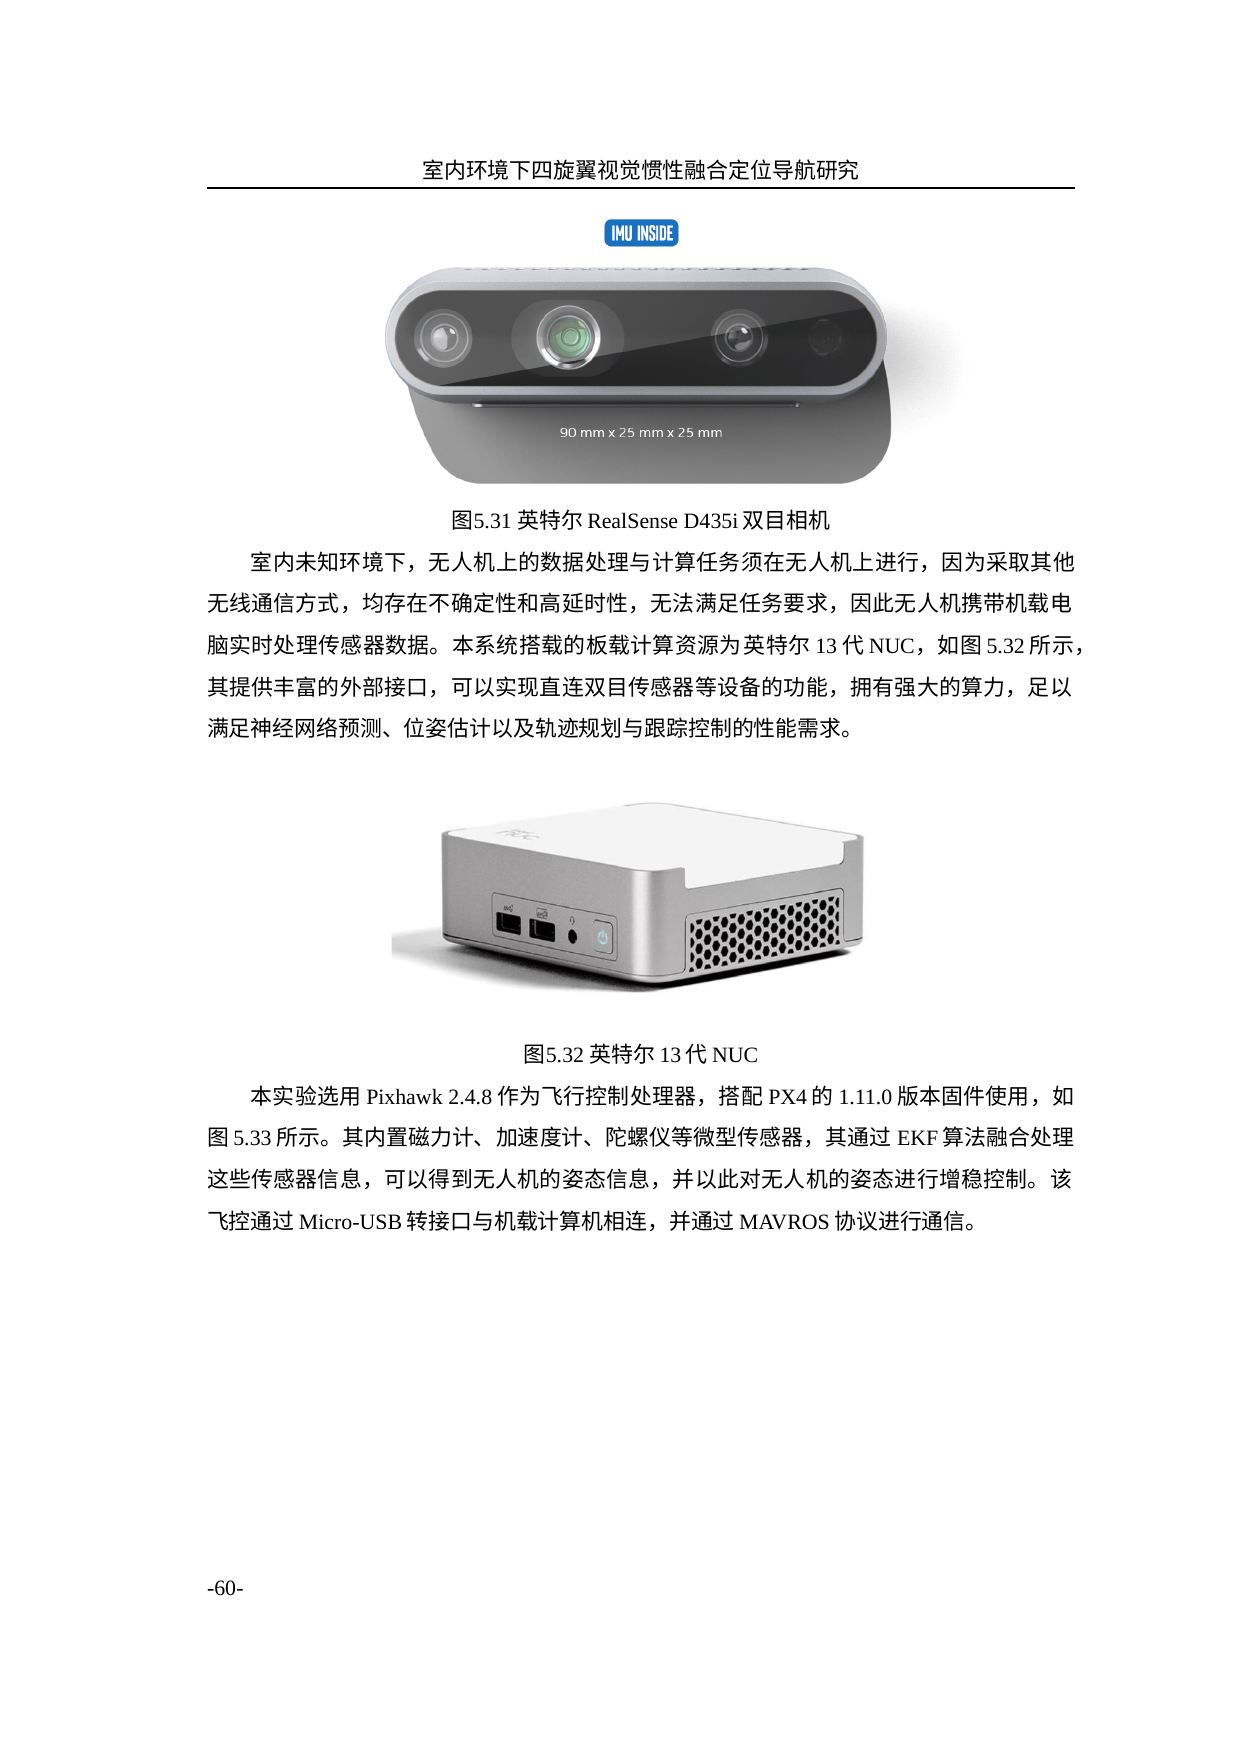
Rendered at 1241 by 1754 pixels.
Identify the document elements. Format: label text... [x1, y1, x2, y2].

picture [302, 195, 980, 495]
picture [391, 761, 890, 1029]
